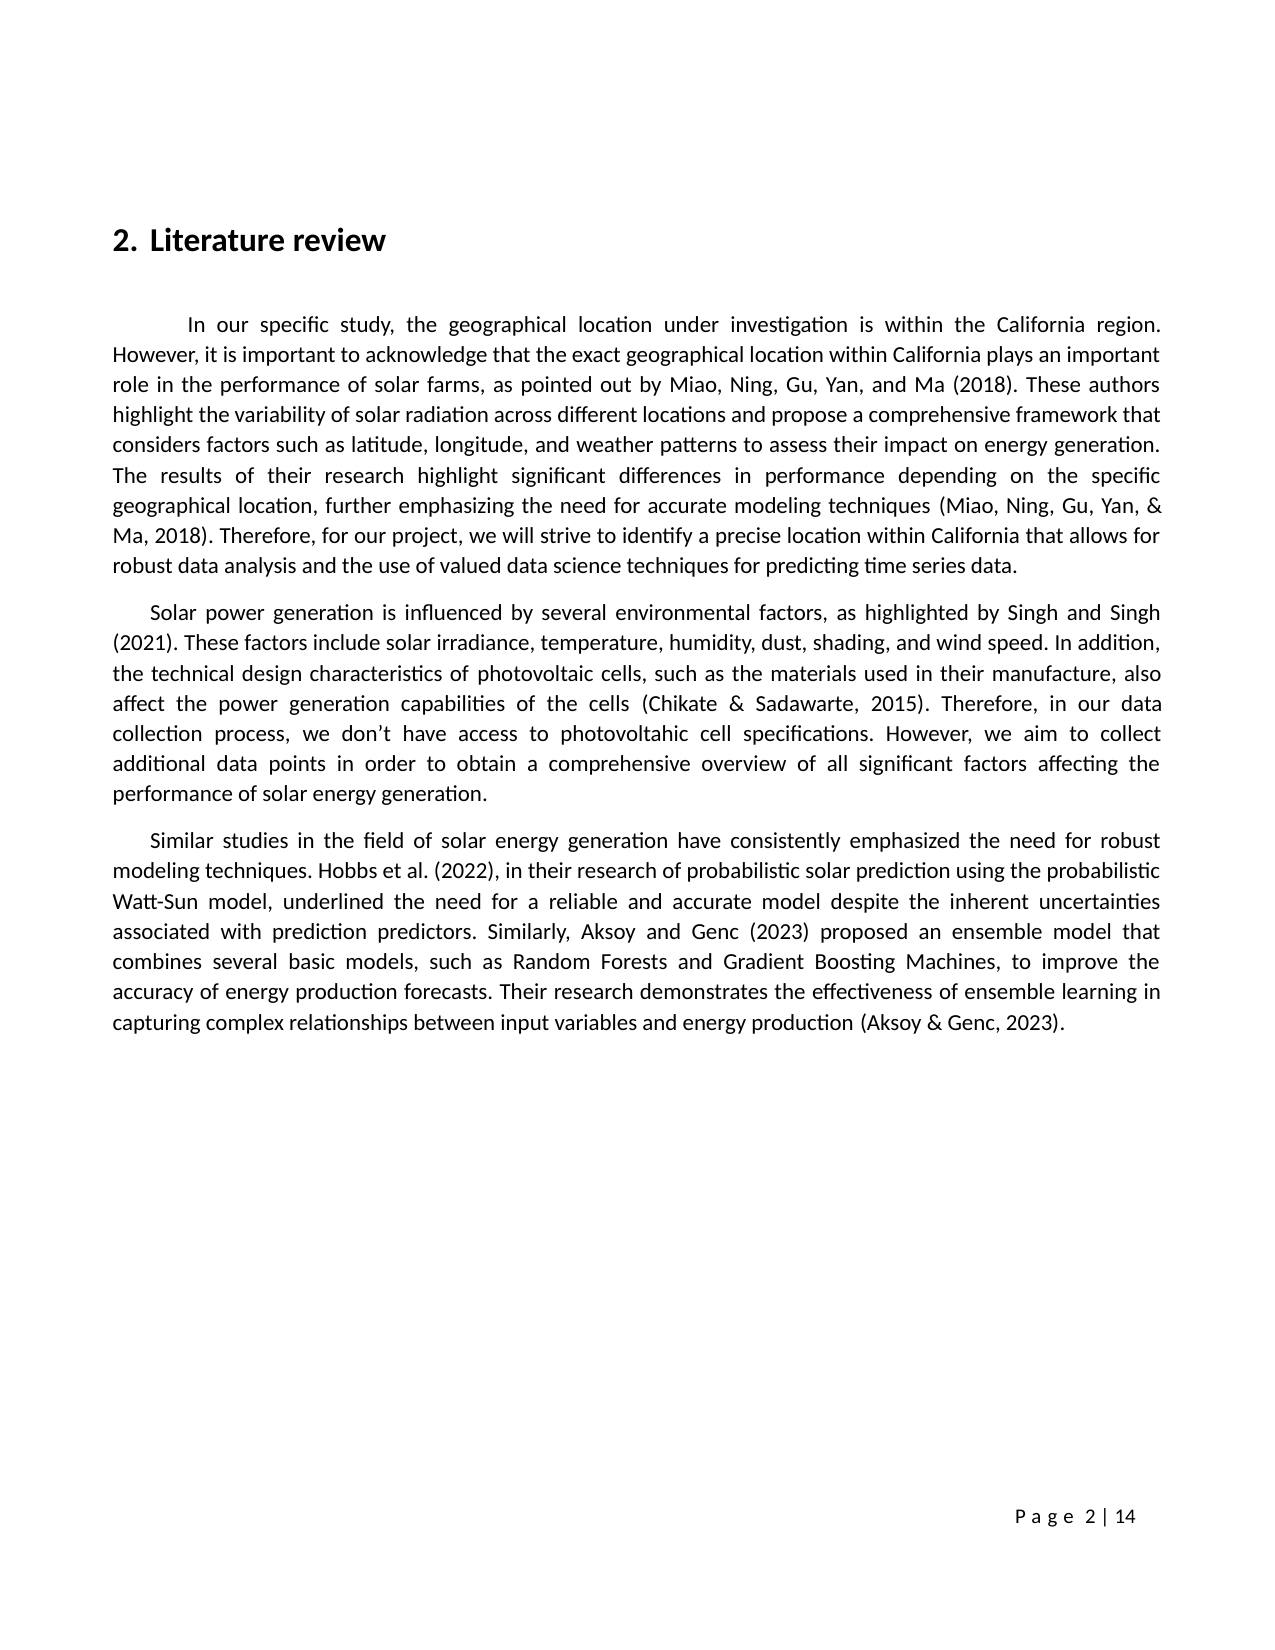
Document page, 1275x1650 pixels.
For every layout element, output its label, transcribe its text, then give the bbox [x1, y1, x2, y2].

text Solar power generation is influenced by several environmental factors, as highlighted by Singh and Singh (2021). These factors include solar irradiance, temperature, humidity, dust, shading, and wind speed. In addition, the technical design characteristics of photovoltaic cells, such as the materials used in their manufacture, also affect the power generation capabilities of the cells . Therefore, in our data collection process, we don’t have access to photovoltahic cell specifications. However, we aim to collect additional data points in order to obtain a comprehensive overview of all significant factors affecting the performance of solar energy generation. [112, 598, 1162, 808]
subtitle Literature review [112, 219, 1162, 260]
text In our specific study, the geographical location under investigation is within the California region. However, it is important to acknowledge that the exact geographical location within California plays an important role in the performance of solar farms, as pointed out by Miao, Ning, Gu, Yan, and Ma (2018). These authors highlight the variability of solar radiation across different locations and propose a comprehensive framework that considers factors such as latitude, longitude, and weather patterns to assess their impact on energy generation. The results of their research highlight significant differences in performance depending on the specific geographical location, further emphasizing the need for accurate modeling techniques . Therefore, for our project, we will strive to identify a precise location within California that allows for robust data analysis and the use of valued data science techniques for predicting time series data. [112, 310, 1162, 579]
text Similar studies in the field of solar energy generation have consistently emphasized the need for robust modeling techniques. Hobbs et al. (2022), in their research of probabilistic solar prediction using the probabilistic Watt-Sun model, underlined the need for a reliable and accurate model despite the inherent uncertainties associated with prediction predictors. Similarly, Aksoy and Genc (2023) proposed an ensemble model that combines several basic models, such as Random Forests and Gradient Boosting Machines, to improve the accuracy of energy production forecasts. Their research demonstrates the effectiveness of ensemble learning in capturing complex relationships between input variables and energy production . [112, 826, 1162, 1036]
